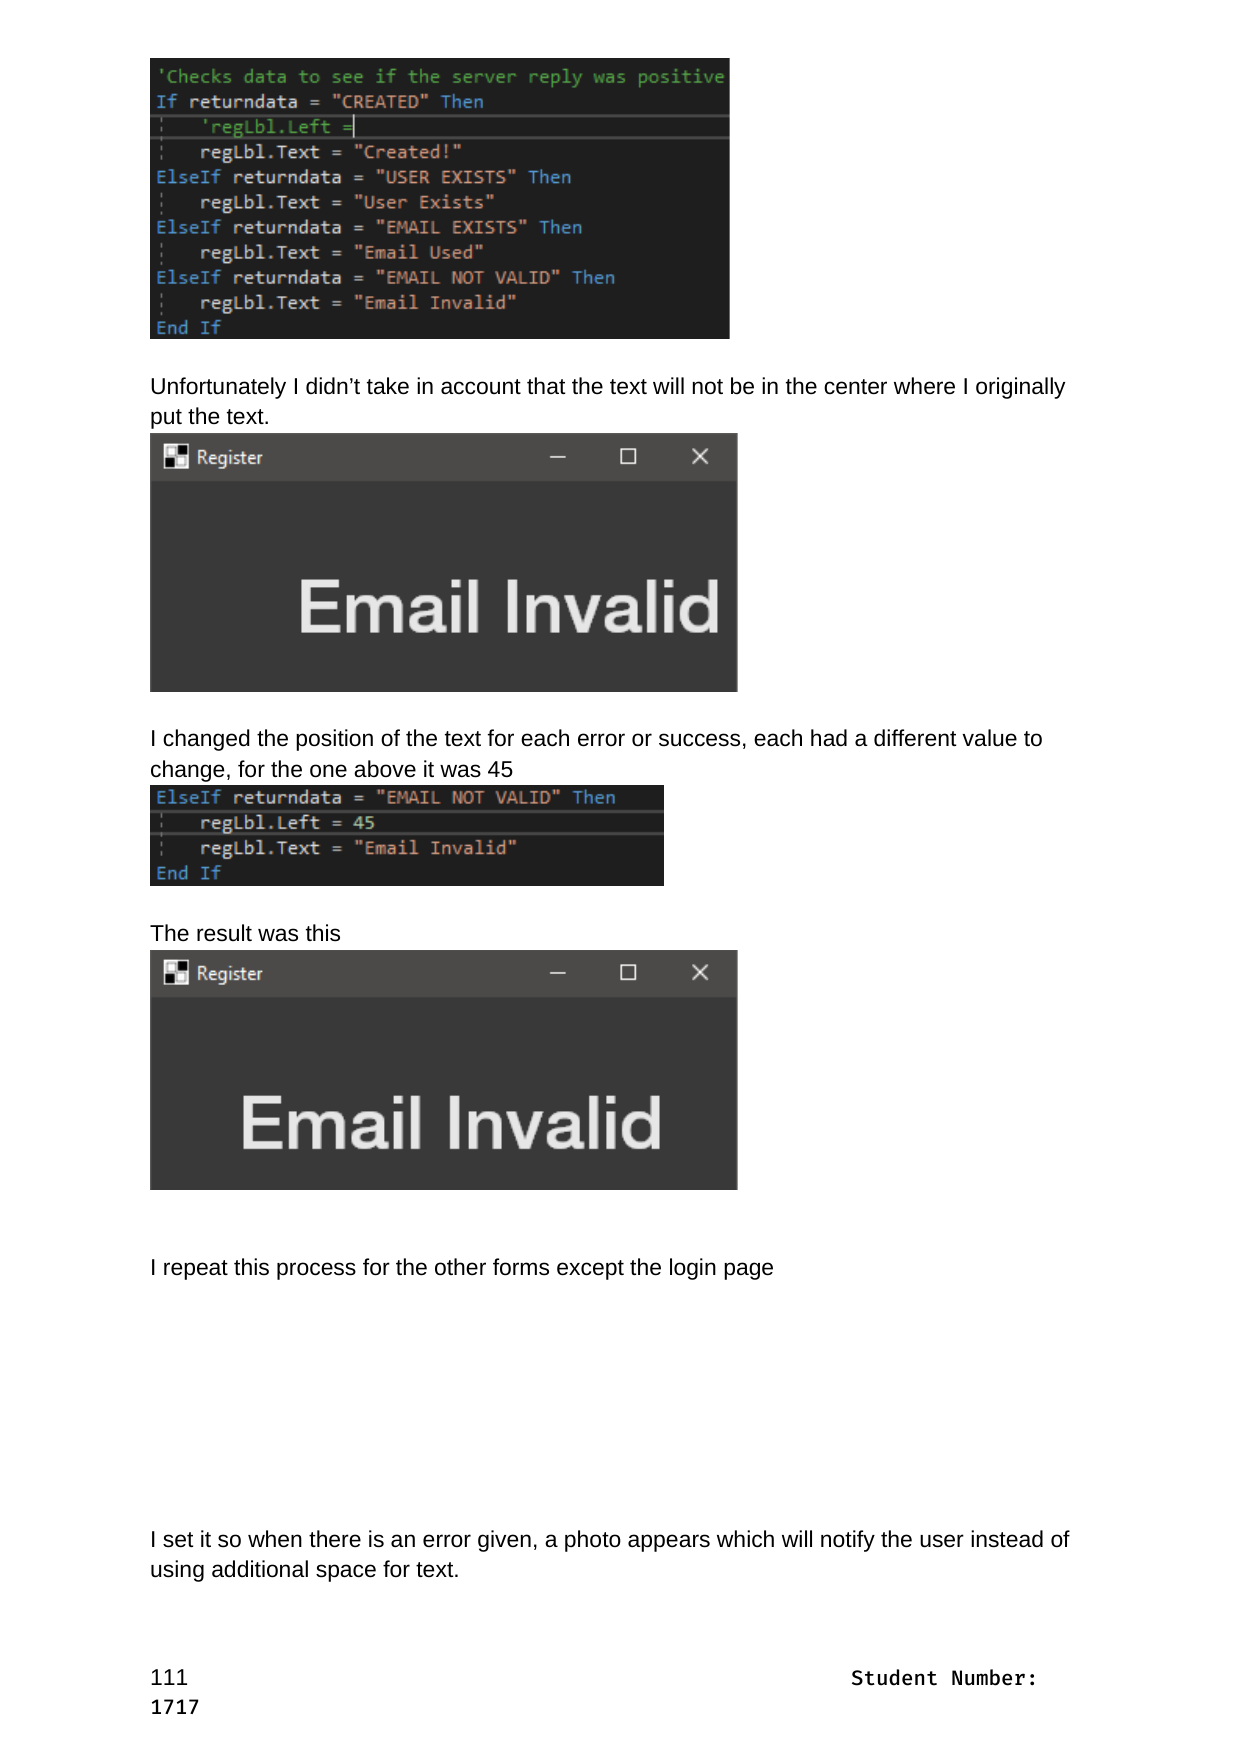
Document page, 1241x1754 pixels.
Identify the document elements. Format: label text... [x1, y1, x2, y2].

text I changed the position of the text for each error or success, each had a different value to change, for the one above it was 45 [150, 725, 1090, 782]
picture [150, 58, 730, 339]
text I repeat this process for the other forms except the login page [150, 1254, 1090, 1280]
picture [150, 785, 664, 886]
text Unfortunately I didn’t take in account that the text will not be in the center where I originally put the text. [150, 373, 1090, 429]
text I set it so when there is an error given, a photo appears which will notify the user instead of using additional space for text. [150, 1526, 1090, 1582]
text The result was this [150, 920, 1090, 946]
picture [150, 433, 738, 692]
picture [150, 950, 738, 1190]
